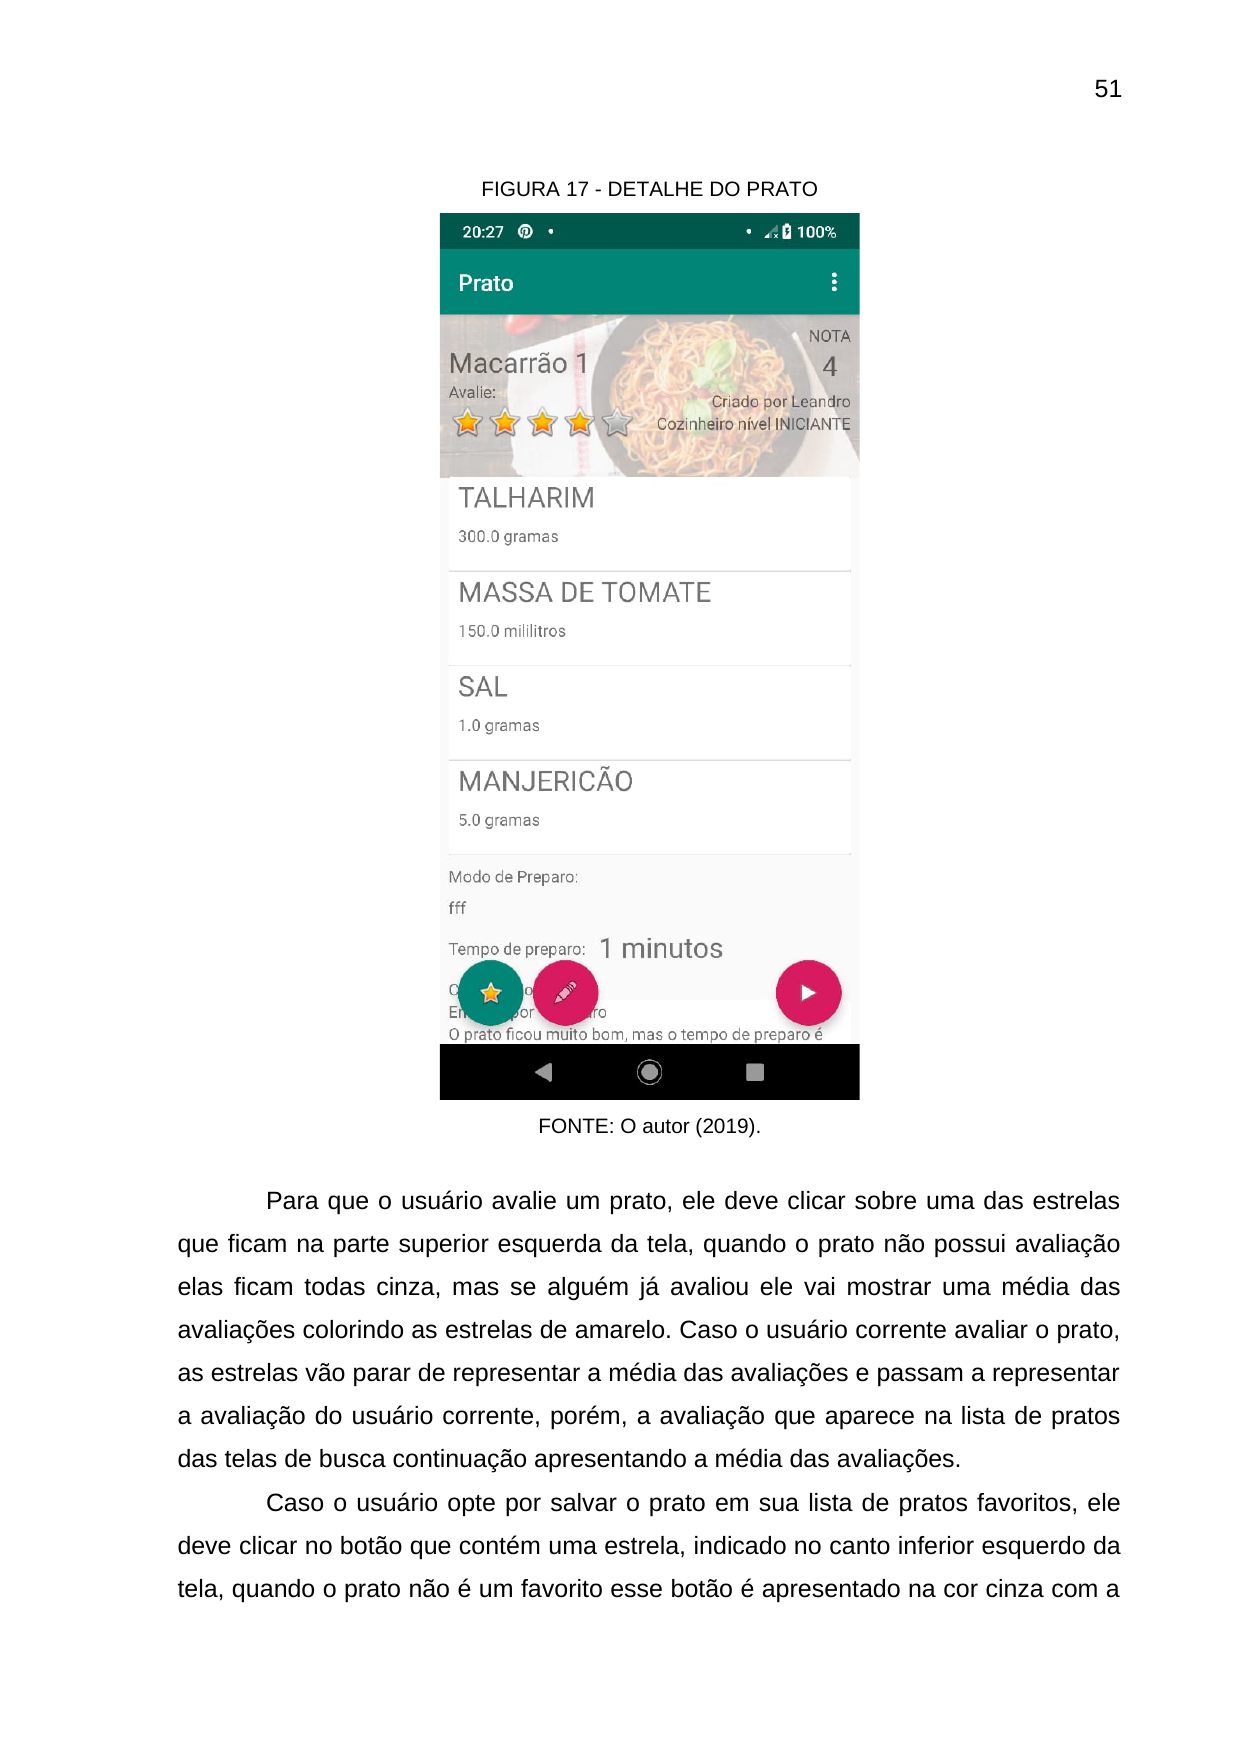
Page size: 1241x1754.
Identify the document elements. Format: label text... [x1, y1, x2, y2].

text FONTE: O autor (2019). [177, 1114, 1122, 1138]
text FIGURA 17 - DETALHE DO PRATO [177, 177, 1122, 201]
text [177, 1488, 1122, 1603]
picture [439, 213, 860, 1100]
text Para que o usuário avalie um prato, ele deve clicar sobre uma das estrelas que ficam na parte superior esquerda da tela, quando o prato não possui avaliação elas ficam todas cinza, mas se alguém já avaliou ele vai mostrar uma média das avaliações colorindo as estrelas de amarelo. Caso o usuário corrente avaliar o prato, as estrelas vão parar de representar a média das avaliações e passam a representar a avaliação do usuário corrente, porém, a avaliação que aparece na lista de pratos das telas de busca continuação apresentando a média das avaliações. [177, 1186, 1122, 1473]
